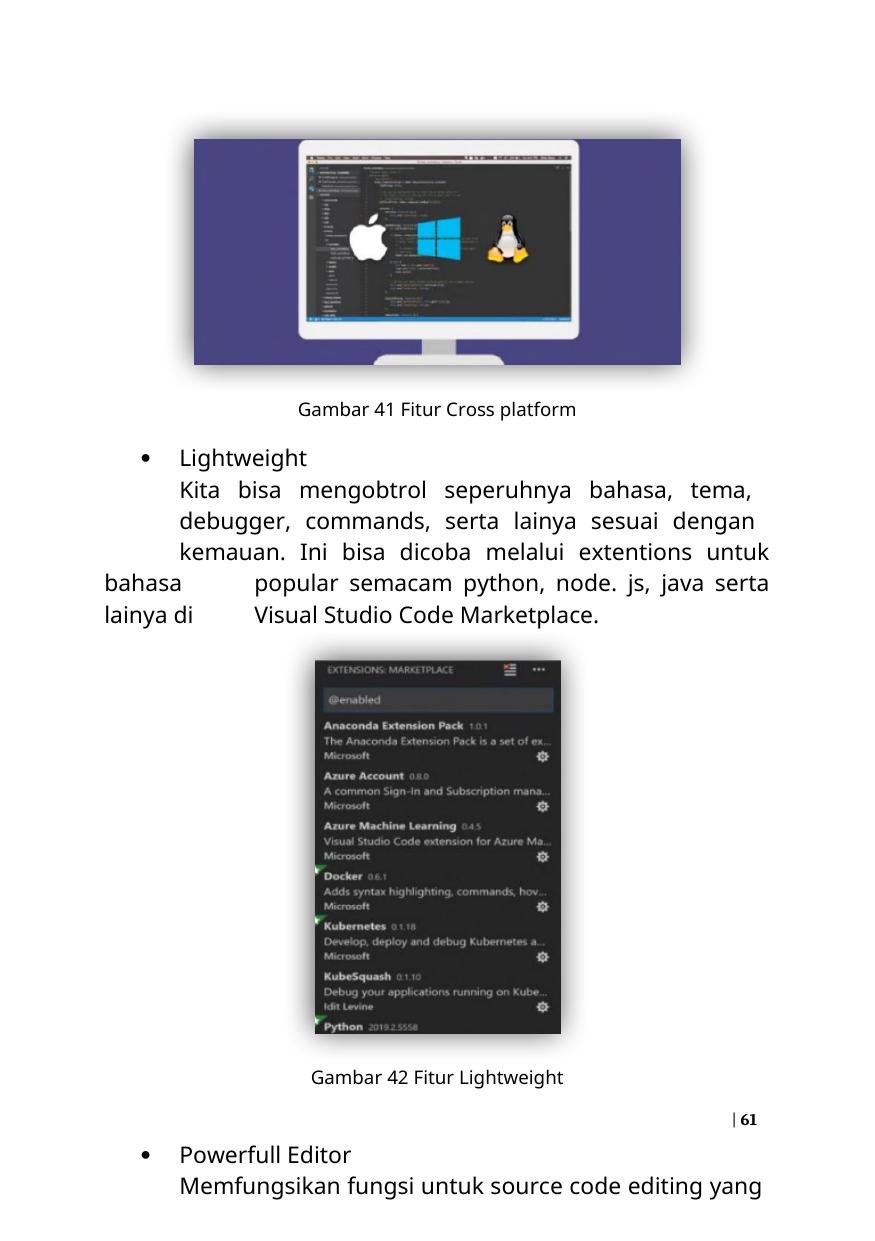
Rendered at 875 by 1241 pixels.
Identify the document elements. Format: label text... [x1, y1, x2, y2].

picture [315, 660, 561, 1034]
list Powerfull Editor [142, 1139, 770, 1170]
list Lightweight [142, 442, 770, 473]
text Gambar 42 Fitur Cross platform [104, 396, 770, 421]
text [104, 1170, 770, 1201]
picture [194, 139, 681, 365]
text | 61 [118, 1111, 757, 1130]
text Kita bisa mengobtrol seperuhnya bahasa, tema, debugger, commands, serta lainya sesuai dengan kemauan. Ini bisa dicoba melalui extentions untuk bahasa popular semacam python, node. js, java serta lainya di Visual Studio Code Marketplace. [104, 473, 770, 630]
text Gambar 43 Fitur Lightweight [104, 1064, 770, 1090]
